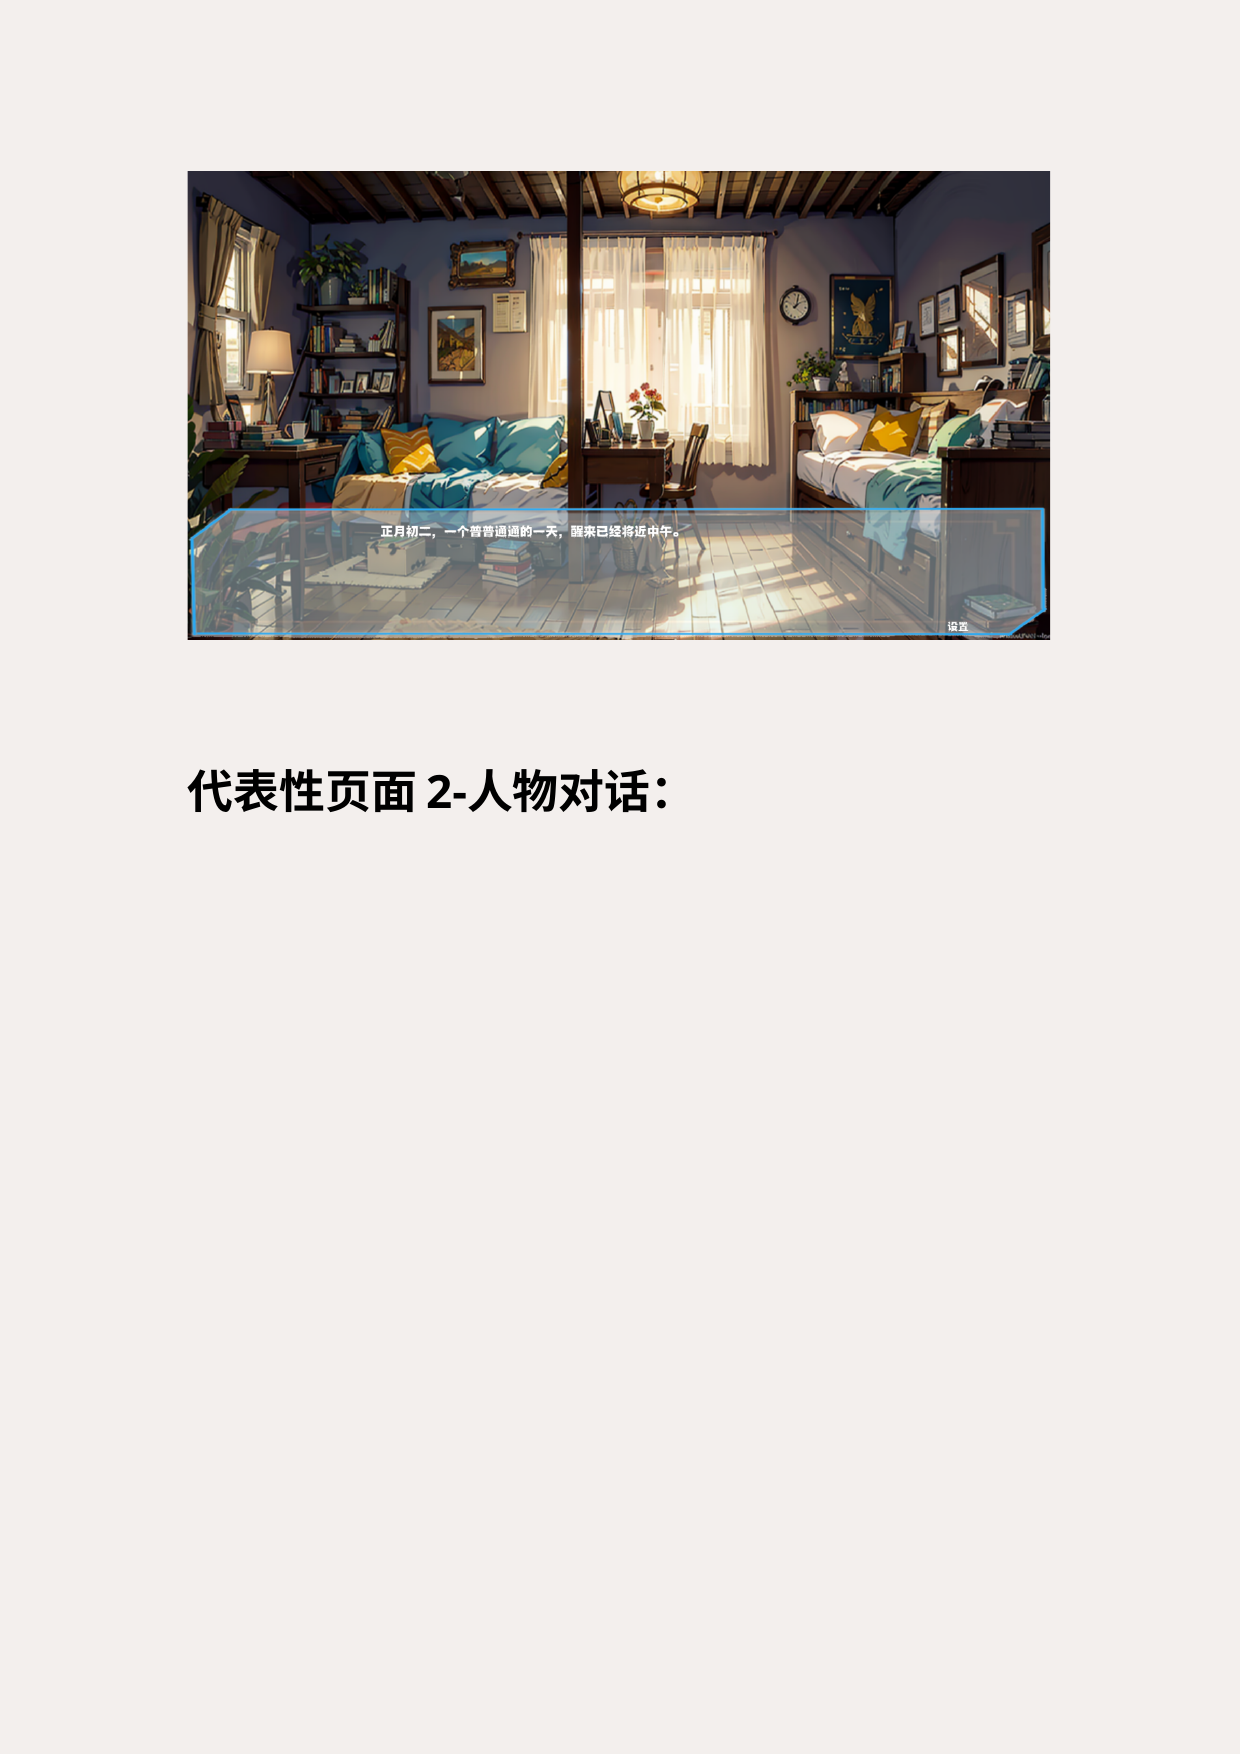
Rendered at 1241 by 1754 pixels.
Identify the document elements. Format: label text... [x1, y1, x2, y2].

picture [187, 171, 1051, 640]
list 代表性页面2-人物对话： [187, 740, 1053, 838]
